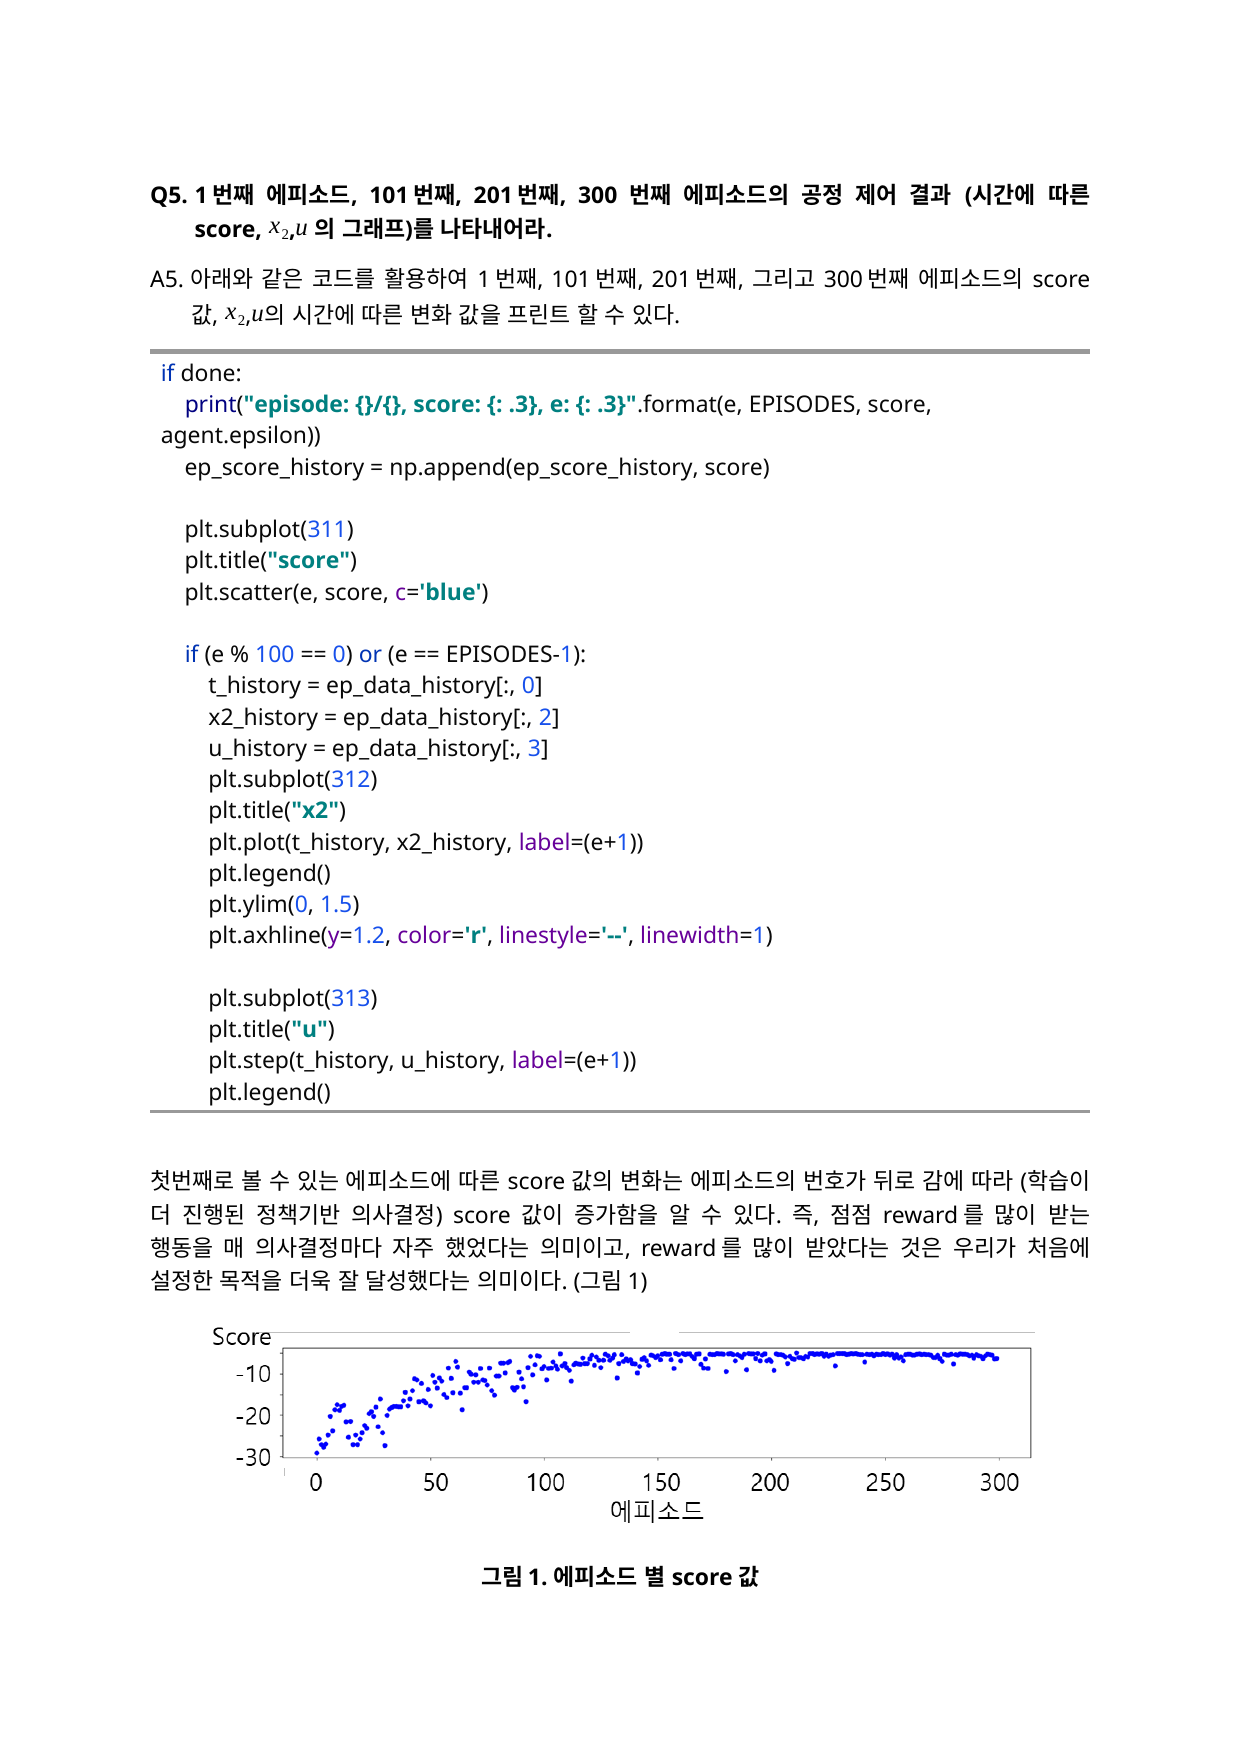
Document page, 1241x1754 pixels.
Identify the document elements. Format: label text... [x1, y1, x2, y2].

table_header if done: print("episode: {}/{}, score: {: .3}, e: {: .3}".format(e, EPISODES, score, agent.epsilon)) ep_score_history = np.append(ep_score_history, score) plt.subplot(311) plt.title("score") plt.scatter(e, score, c='blue') if (e % 100 == 0) or (e == EPISODES-1): t_history = ep_data_history[:, 0] x2_history = ep_data_history[:, 2] u_history = ep_data_history[:, 3] plt.subplot(312) plt.title("x2") plt.plot(t_history, x2_history, label=(e+1)) plt.legend() plt.ylim(0, 1.5) plt.axhline(y=1.2, color='r', linestyle='--', linewidth=1) plt.subplot(313) plt.title("u") plt.step(t_history, u_history, label=(e+1)) plt.legend() [150, 354, 1090, 1110]
text 첫번째로 볼 수 있는 에피소드에 따른 score 값의 변화는 에피소드의 번호가 뒤로 감에 따라 (학습이 더 진행된 정책기반 의사결정) score 값이 증가함을 알 수 있다. 즉, 점점 reward를 많이 받는 행동을 매 의사결정마다 자주 했었다는 의미이고, reward를 많이 받았다는 것은 우리가 처음에 설정한 목적을 더욱 잘 달성했다는 의미이다. (그림1) [150, 1163, 1090, 1297]
list 아래와 같은 코드를 활용하여 1번째, 101번째, 201번째, 그리고 300번째 에피소드의 score값, ,의 시간에 따른 변화 값을 프린트 할 수 있다. [150, 261, 1090, 330]
picture [180, 1313, 1060, 1540]
text 1번째 에피소드, 101번째, 201번째, 300 번째 에피소드의 공정 제어 결과 (시간에 따른 score, , 의 그래프)를 나타내어라. [150, 177, 1090, 244]
text 그림1. 에피소드 별 score 값 [150, 1558, 1090, 1592]
